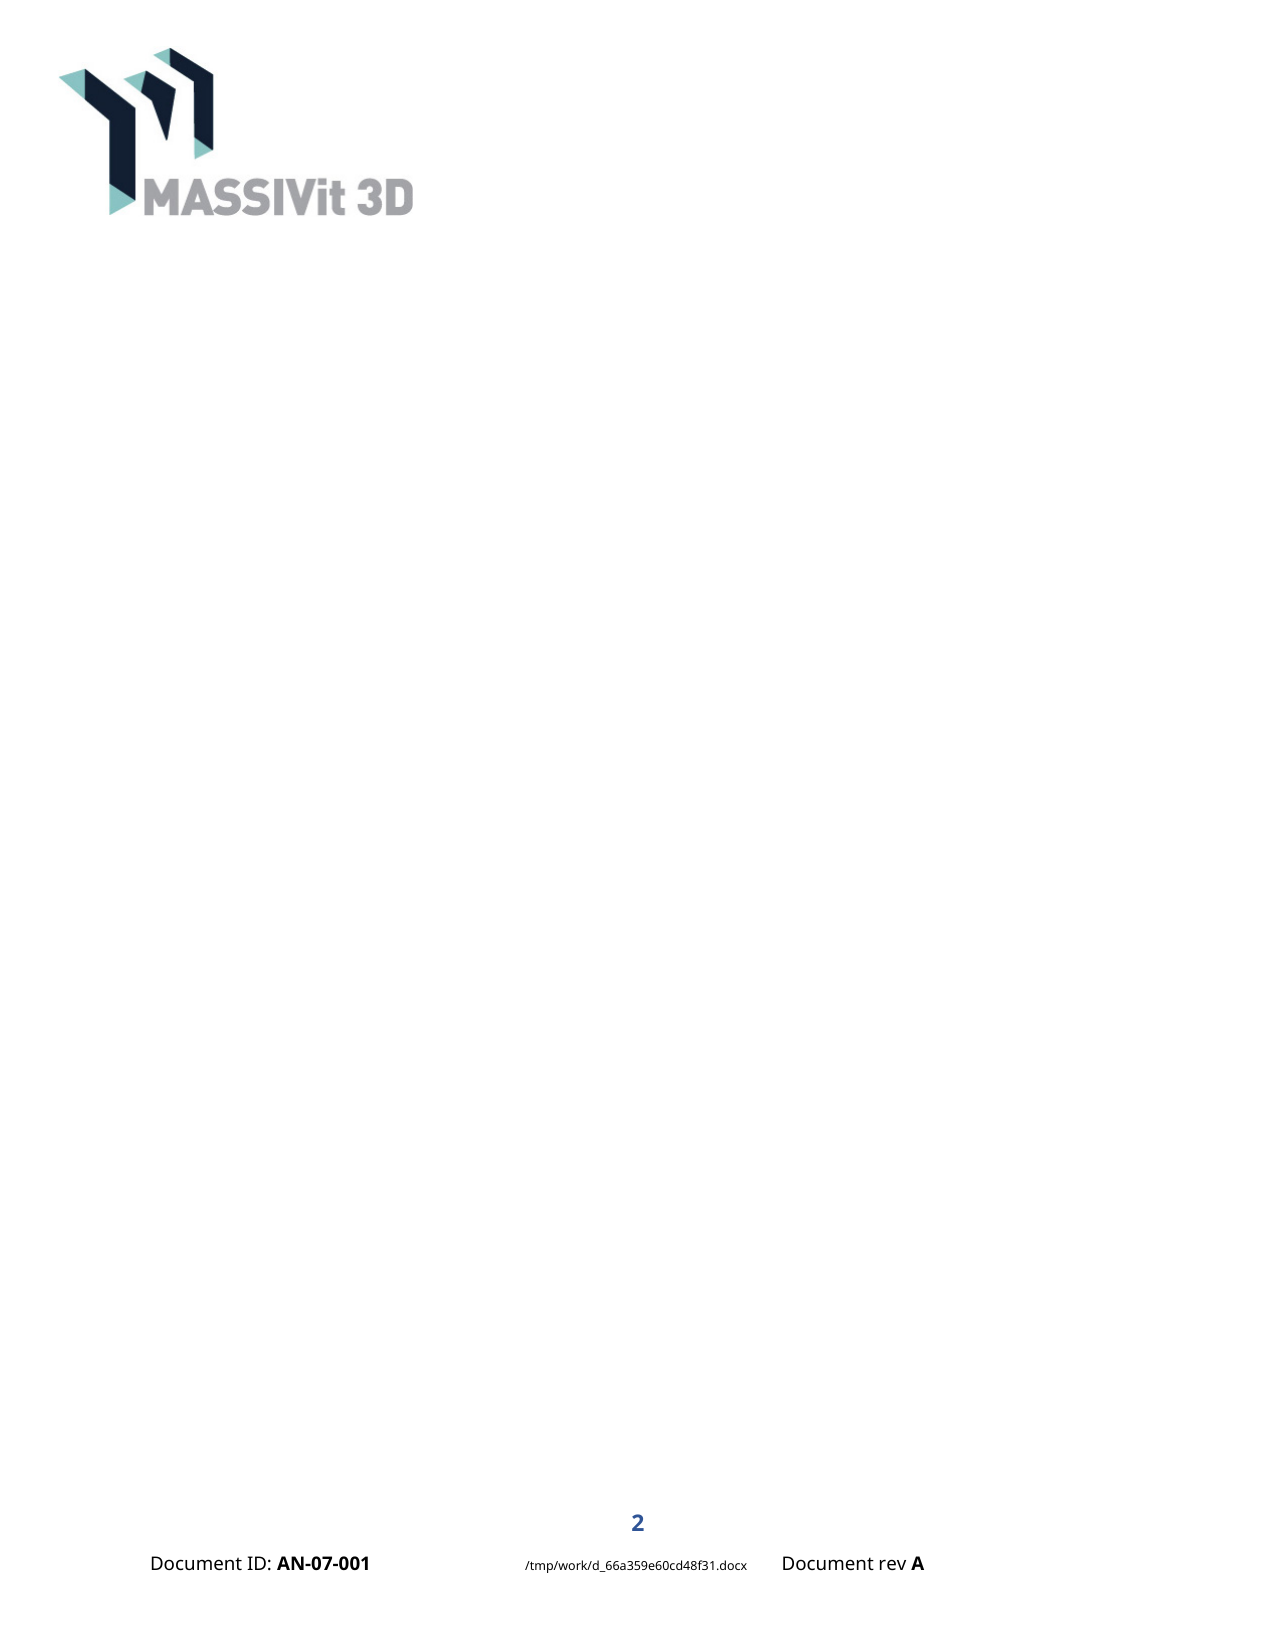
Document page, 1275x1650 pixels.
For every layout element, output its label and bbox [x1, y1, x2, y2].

picture [57, 46, 413, 217]
